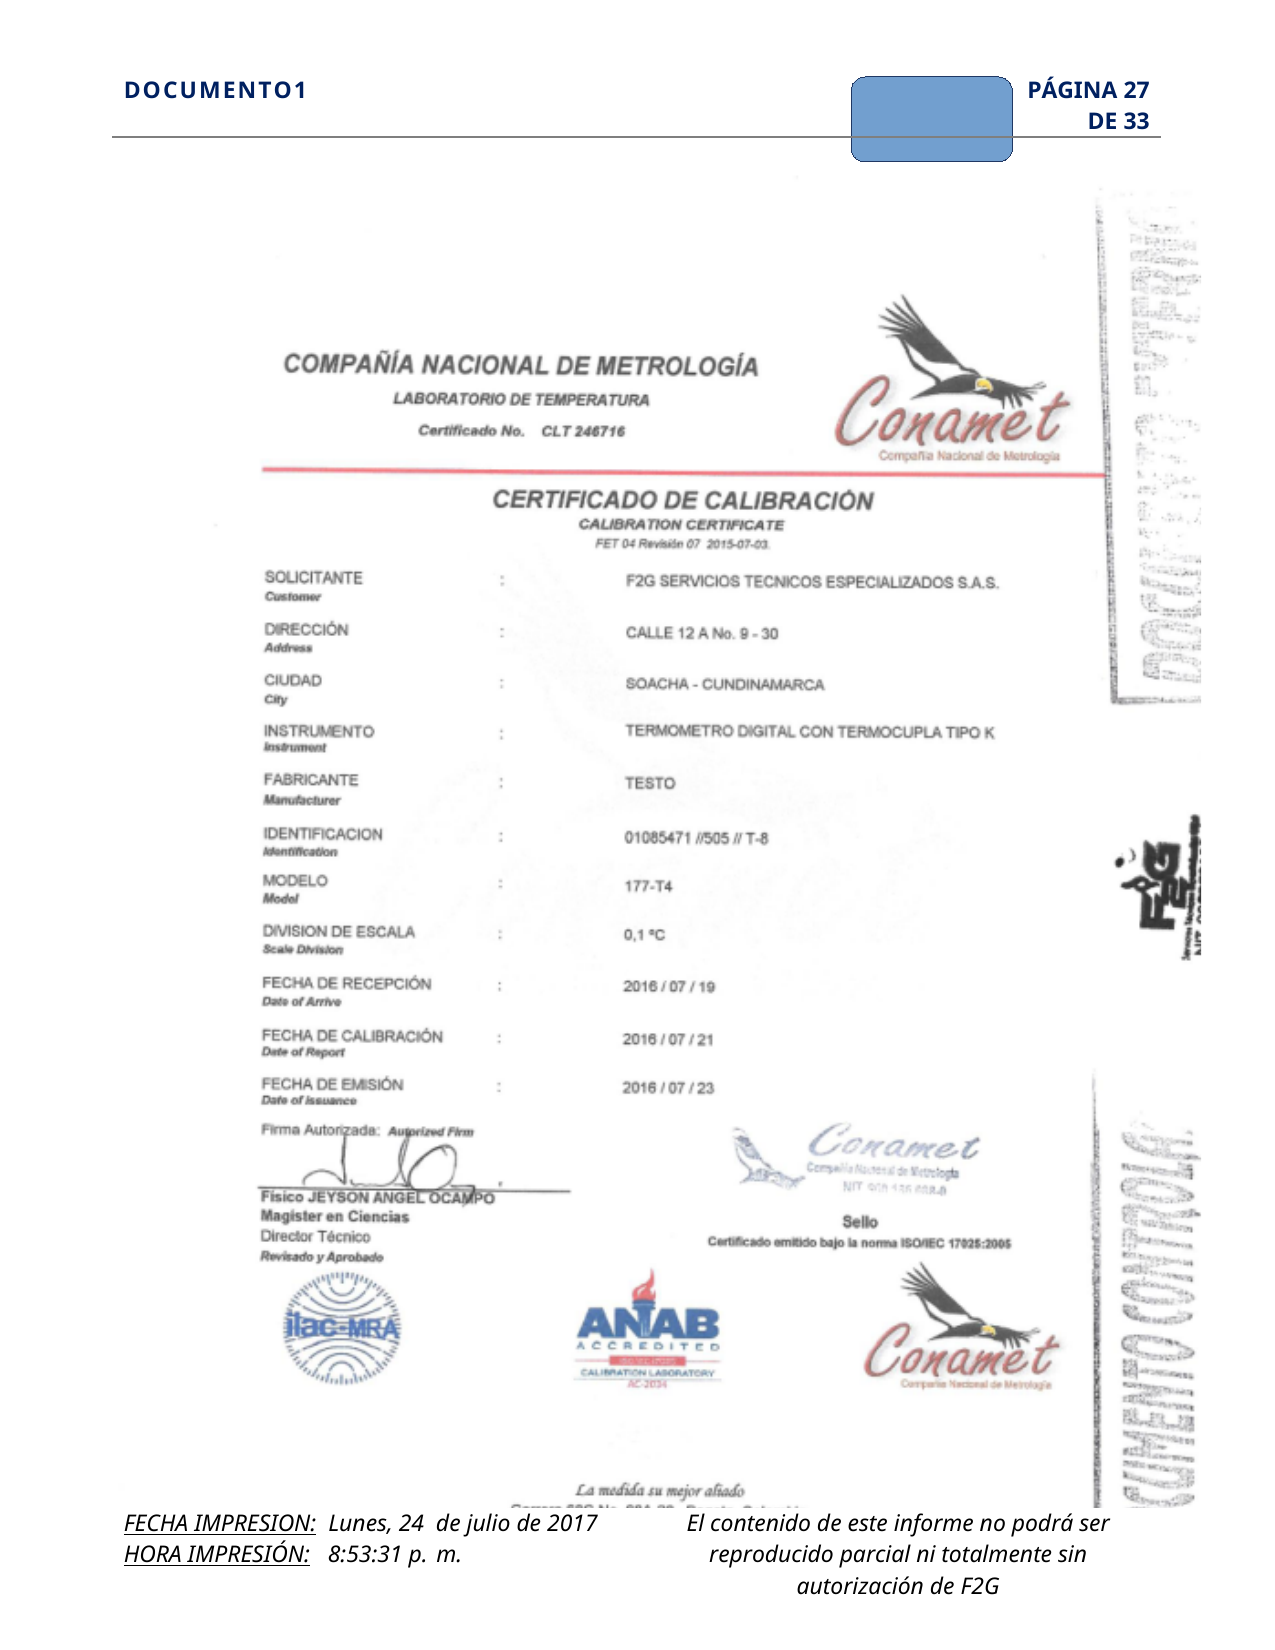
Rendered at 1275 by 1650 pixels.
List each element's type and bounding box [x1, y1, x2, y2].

picture [112, 165, 1202, 1508]
